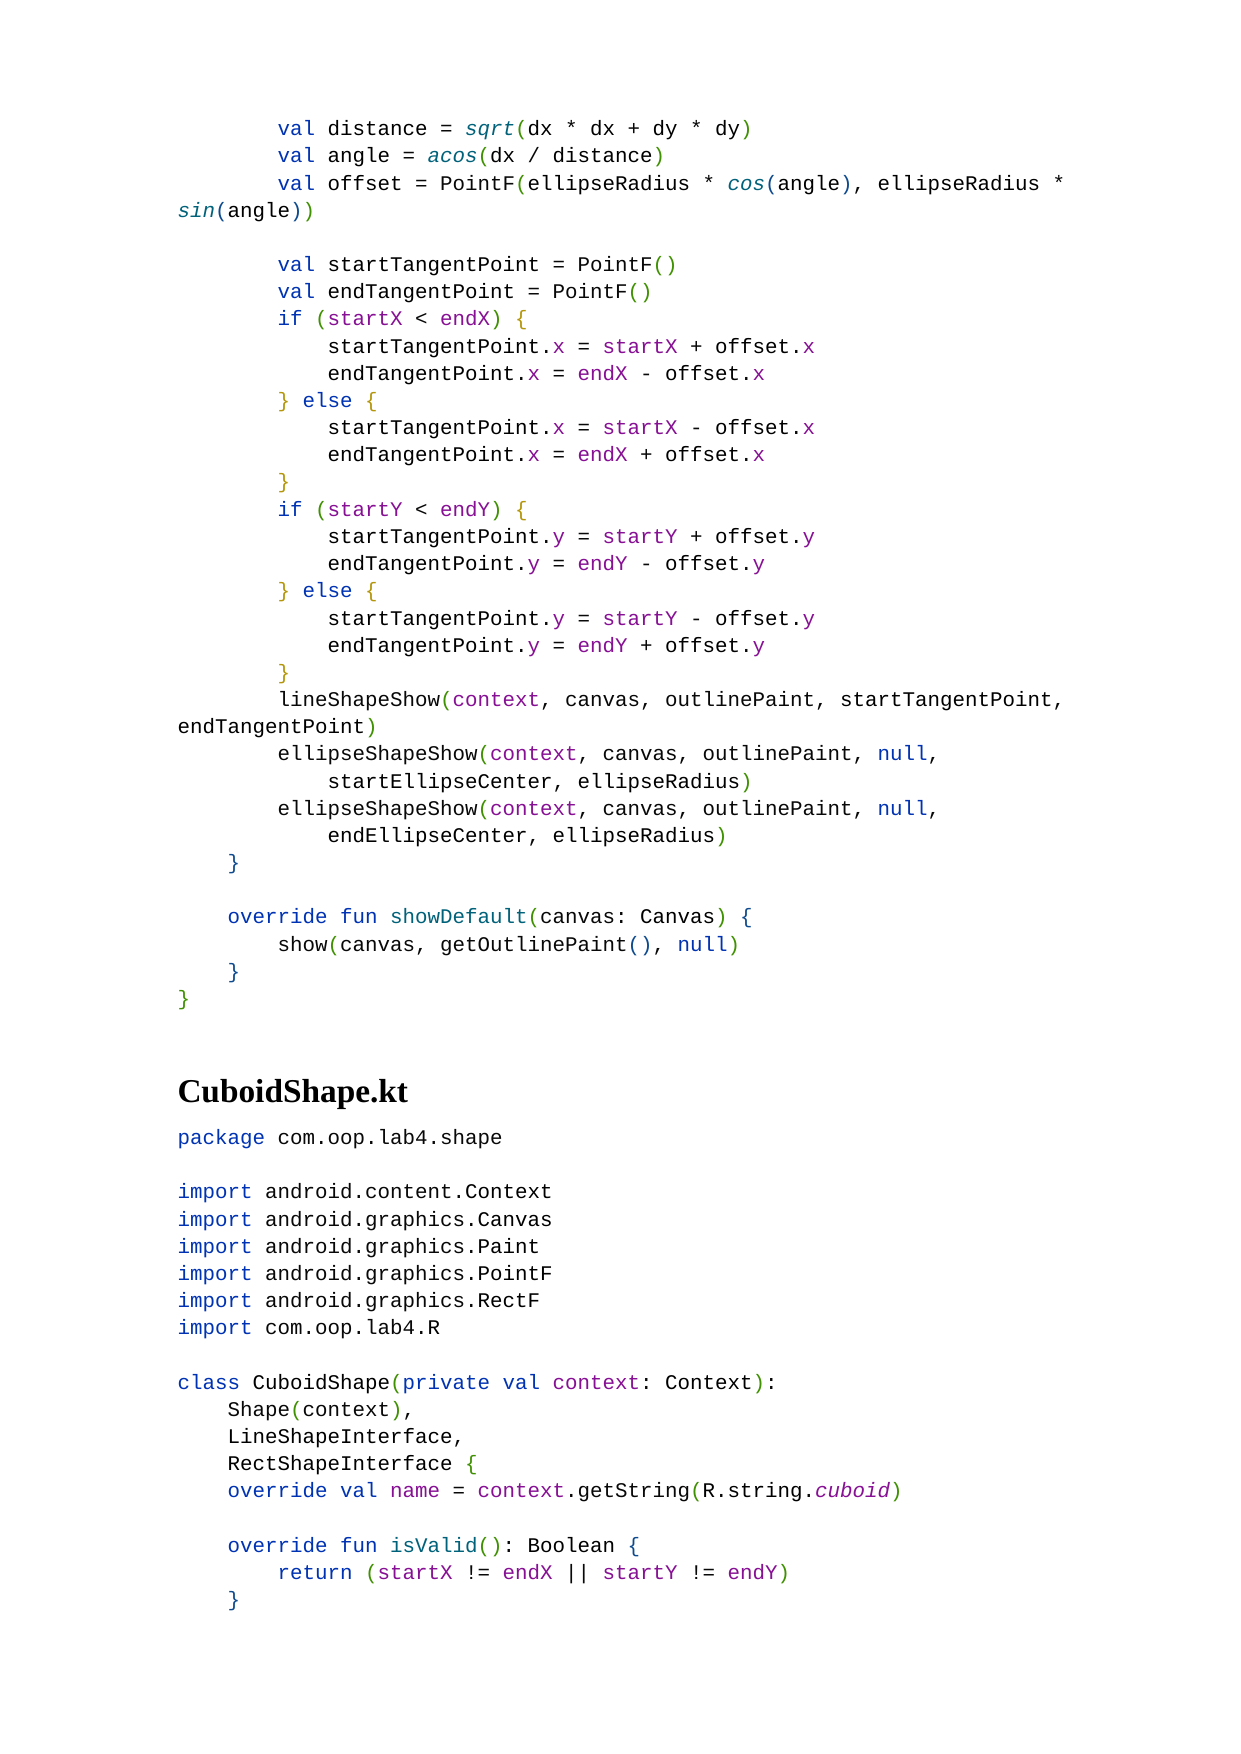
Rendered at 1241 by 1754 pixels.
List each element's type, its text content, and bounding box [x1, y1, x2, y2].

text CuboidShape.kt [177, 1071, 1152, 1109]
text override fun showDefault(canvas: Canvas) { show(canvas, getOutlinePaint(), null) } } [177, 879, 1152, 1012]
text val startTangentPoint = PointF() val endTangentPoint = PointF() if (startX < endX) { startTangentPoint.x = startX + offset.x endTangentPoint.x = endX - offset.x } else { startTangentPoint.x = startX - offset.x endTangentPoint.x = endX + offset.x } if (startY < endY) { startTangentPoint.y = startY + offset.y endTangentPoint.y = endY - offset.y } else { startTangentPoint.y = startY - offset.y endTangentPoint.y = endY + offset.y } lineShapeShow(context, canvas, outlinePaint, startTangentPoint, endTangentPoint) ellipseShapeShow(context, canvas, outlinePaint, null, startEllipseCenter, ellipseRadius) ellipseShapeShow(context, canvas, outlinePaint, null, endEllipseCenter, ellipseRadius) } [177, 227, 1152, 876]
text package com.oop.lab4.shape import android.content.Context import android.graphics.Canvas import android.graphics.Paint import android.graphics.PointF import android.graphics.RectF import com.oop.lab4.R [177, 1127, 1152, 1341]
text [177, 1508, 1152, 1613]
text class CuboidShape(private val context: Context): Shape(context), LineShapeInterface, RectShapeInterface { override val name = context.getString(R.string.cuboid) [177, 1344, 1152, 1504]
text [177, 118, 1152, 223]
